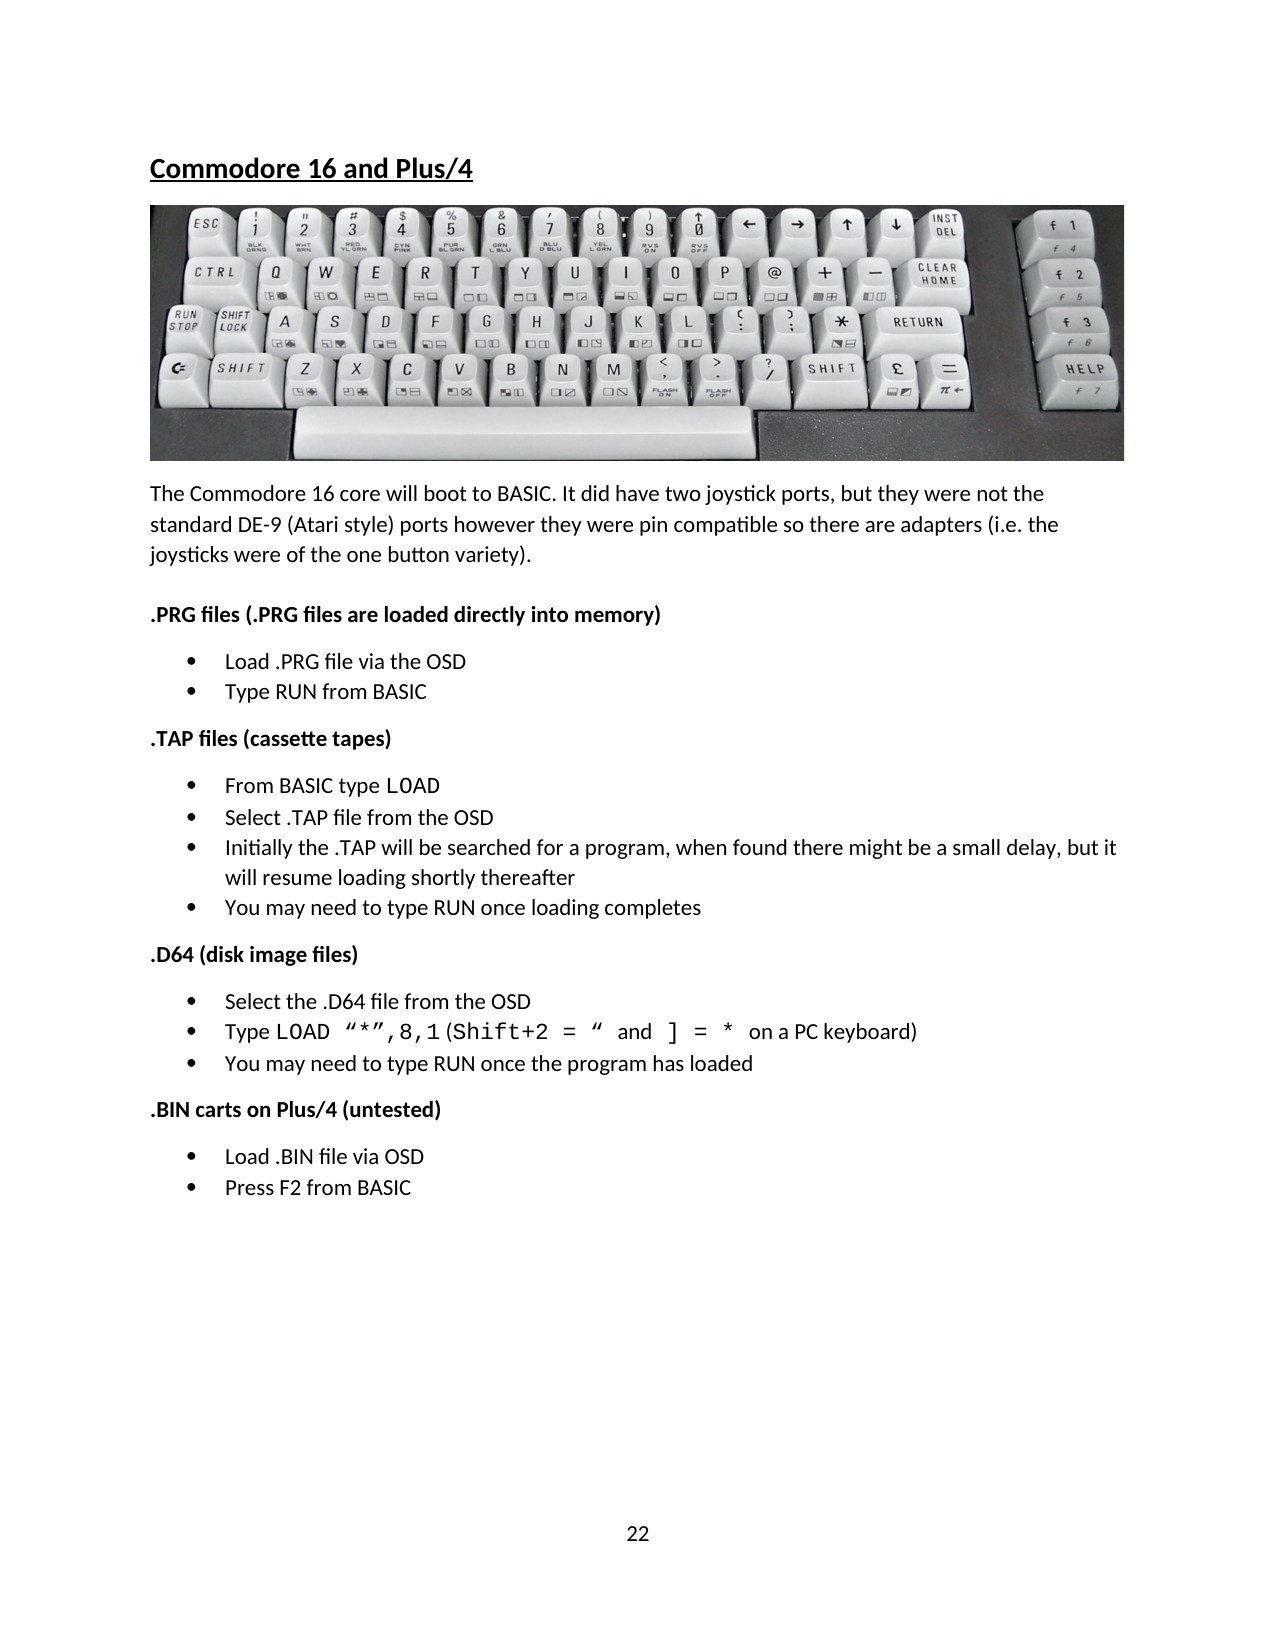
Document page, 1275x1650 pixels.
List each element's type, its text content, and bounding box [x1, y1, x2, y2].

list Type RUN from BASIC [187, 677, 1125, 705]
list Initially the .TAP will be searched for a program, when found there might be a small delay, but it will resume loading shortly thereafter [187, 833, 1125, 891]
list You may need to type RUN once loading completes [187, 893, 1125, 921]
list Load .PRG file via the OSD [187, 647, 1125, 675]
text The Commodore 16 core will boot to BASIC. It did have two joystick ports, but they were not the standard DE-9 (Atari style) ports however they were pin compatible so there are adapters (i.e. the joysticks were of the one button variety). .PRG files (.PRG files are loaded directly into memory) [150, 479, 1125, 628]
list Select .TAP file from the OSD [187, 803, 1125, 831]
text Commodore 16 and Plus/4 [150, 150, 1125, 186]
text .BIN carts on Plus/4 (untested) [150, 1096, 1125, 1123]
list From BASIC type LOAD [187, 771, 1125, 800]
list Load .BIN file via OSD [187, 1142, 1125, 1170]
list You may need to type RUN once the program has loaded [187, 1049, 1125, 1077]
list Select the .D64 file from the OSD [187, 987, 1125, 1015]
text .TAP files (cassette tapes) [150, 724, 1125, 752]
list Type LOAD “*”,8,1 (Shift+2 = “ and ] = * on a PC keyboard) [187, 1017, 1125, 1046]
picture [150, 205, 1125, 461]
list Press F2 from BASIC [187, 1173, 1125, 1201]
text .D64 (disk image files) [150, 940, 1125, 968]
